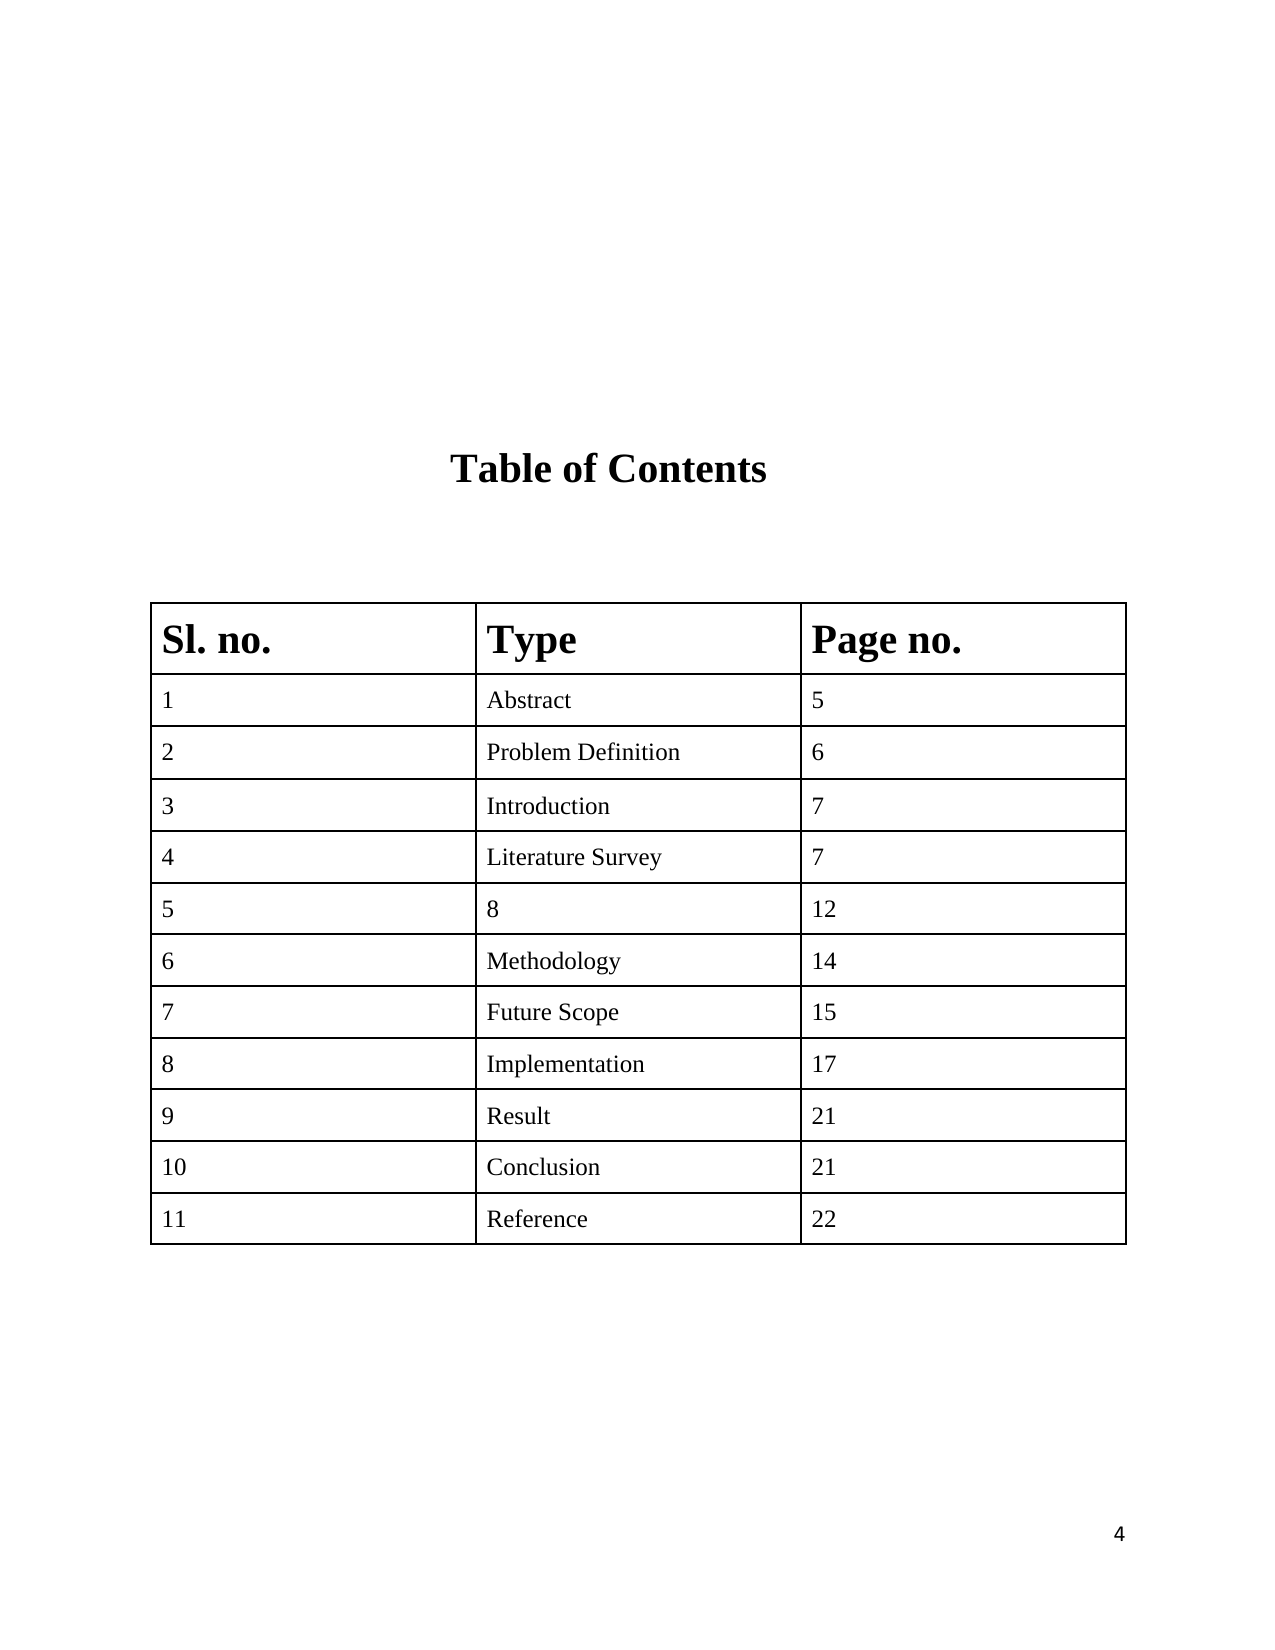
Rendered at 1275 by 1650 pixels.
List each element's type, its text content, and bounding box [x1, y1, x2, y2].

table_cell Introduction [477, 780, 800, 830]
table_header Page no. [802, 604, 1125, 673]
table_cell Literature Survey [477, 832, 800, 882]
table_cell 4 [152, 832, 475, 882]
table_cell Reference [477, 1194, 800, 1243]
table_cell 8 [477, 884, 800, 933]
table_cell Methodology [477, 935, 800, 985]
table_cell 14 [802, 935, 1125, 985]
table_header Sl. no. [152, 604, 475, 673]
table_cell Problem Definition [477, 727, 800, 778]
table_cell 8 [152, 1039, 475, 1088]
table_cell Abstract [477, 675, 800, 724]
text Table of Contents [450, 444, 1125, 492]
table_cell Result [477, 1090, 800, 1140]
table_cell 7 [802, 780, 1125, 830]
table_cell 21 [802, 1142, 1125, 1192]
table_cell 12 [802, 884, 1125, 933]
table_cell Future Scope [477, 987, 800, 1037]
table_cell 9 [152, 1090, 475, 1140]
table_cell 10 [152, 1142, 475, 1192]
table_cell 6 [802, 727, 1125, 778]
table_cell 17 [802, 1039, 1125, 1088]
table_cell Conclusion [477, 1142, 800, 1192]
table_cell 6 [152, 935, 475, 985]
table_cell 7 [152, 987, 475, 1037]
table_cell 1 [152, 675, 475, 724]
table_cell 2 [152, 727, 475, 778]
table_cell 22 [802, 1194, 1125, 1243]
table_cell 5 [152, 884, 475, 933]
table_cell 5 [802, 675, 1125, 724]
table_cell 7 [802, 832, 1125, 882]
table_cell 3 [152, 780, 475, 830]
table_cell 21 [802, 1090, 1125, 1140]
table_cell Implementation [477, 1039, 800, 1088]
table_header Type [477, 604, 800, 673]
table_cell 15 [802, 987, 1125, 1037]
table_cell 11 [152, 1194, 475, 1243]
